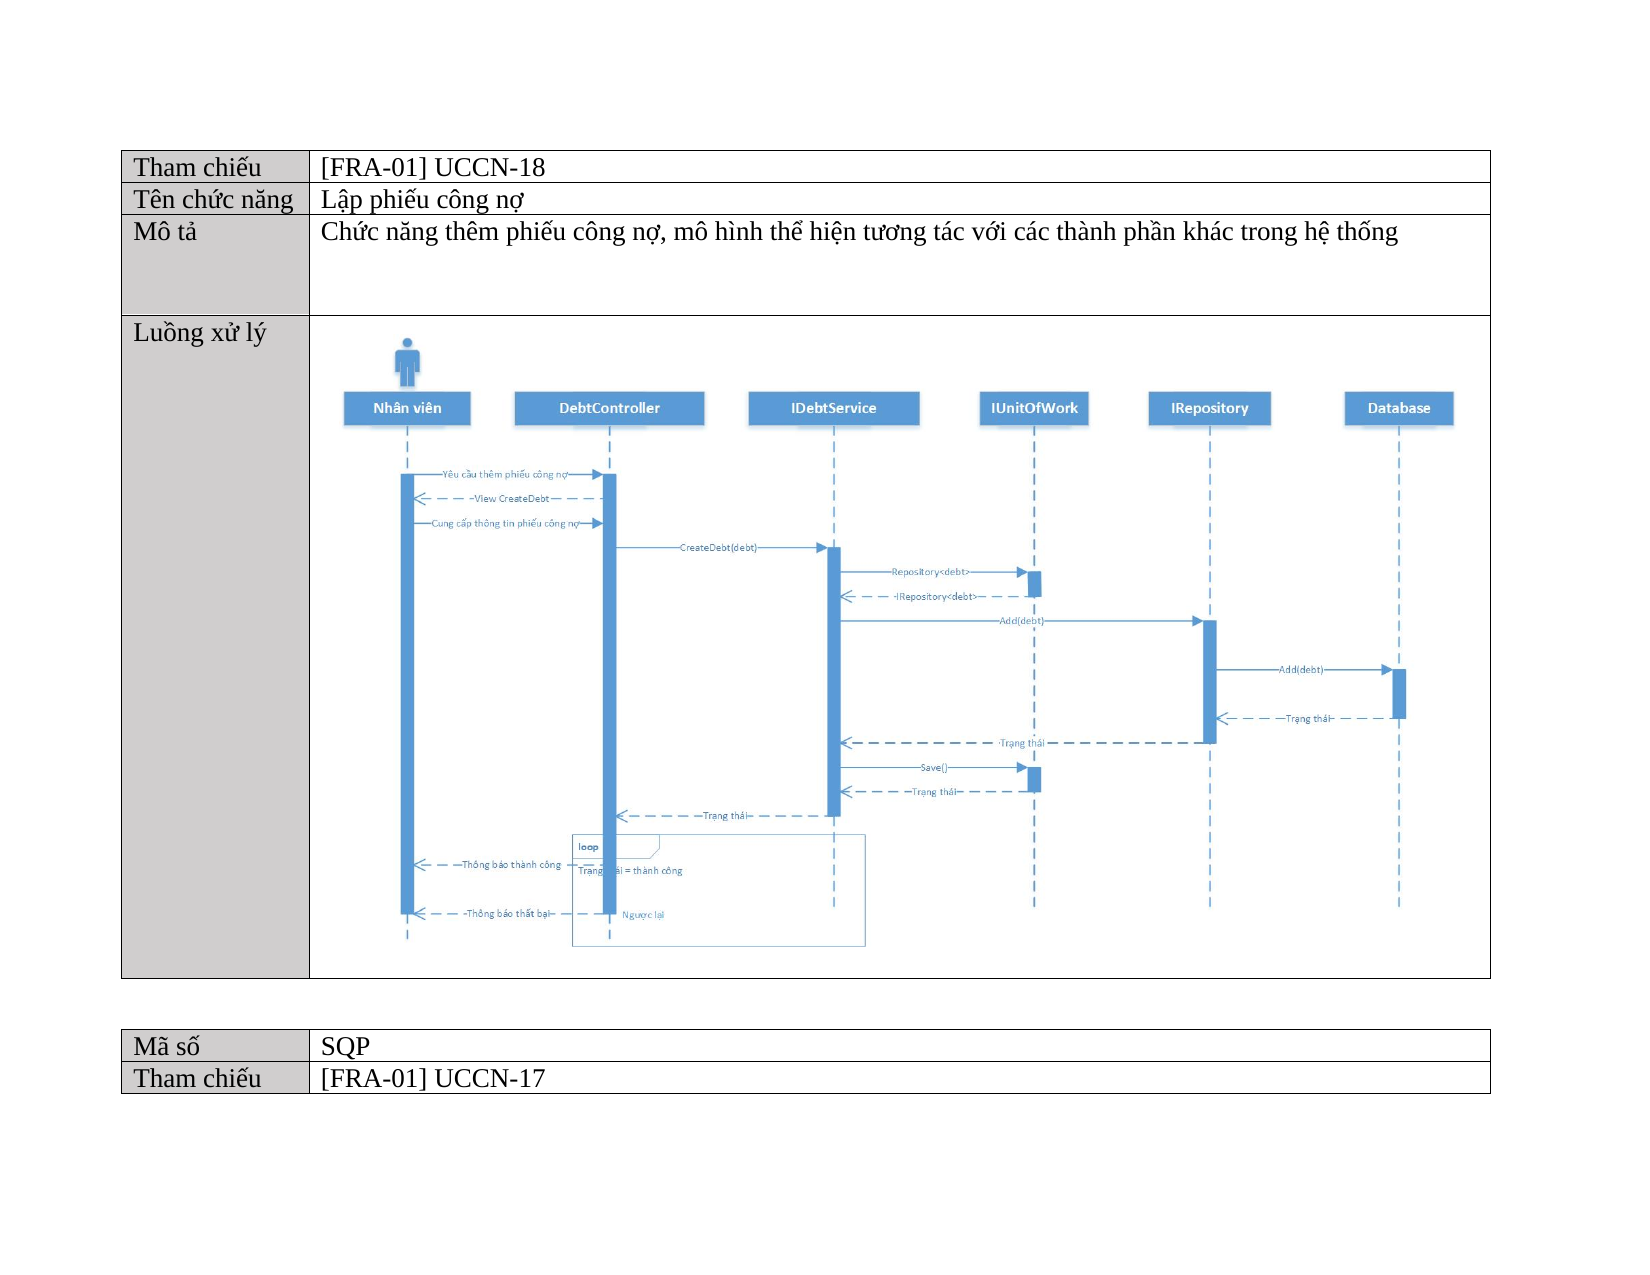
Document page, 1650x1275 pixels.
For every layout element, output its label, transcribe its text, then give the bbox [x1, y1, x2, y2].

table_cell [FRA-01] UCCN-18 [310, 151, 1490, 182]
table_cell Luồng xử lý [122, 316, 309, 978]
table_cell Tham chiếu [122, 1062, 309, 1093]
table_header Mã số [122, 1030, 309, 1061]
table_header SQP [310, 1030, 1490, 1061]
table_cell [310, 316, 1490, 978]
table_cell Tên chức năng [122, 183, 309, 214]
table_cell Mô tả [122, 215, 309, 314]
table_cell [FRA-01] UCCN-17 [310, 1062, 1490, 1093]
table_cell Tham chiếu [122, 151, 309, 182]
picture [339, 334, 1459, 947]
table_cell Lập phiếu công nợ [310, 183, 1490, 214]
table_cell Chức năng thêm phiếu công nợ, mô hình thể hiện tương tác với các thành phần khác trong hệ thống [310, 215, 1490, 314]
